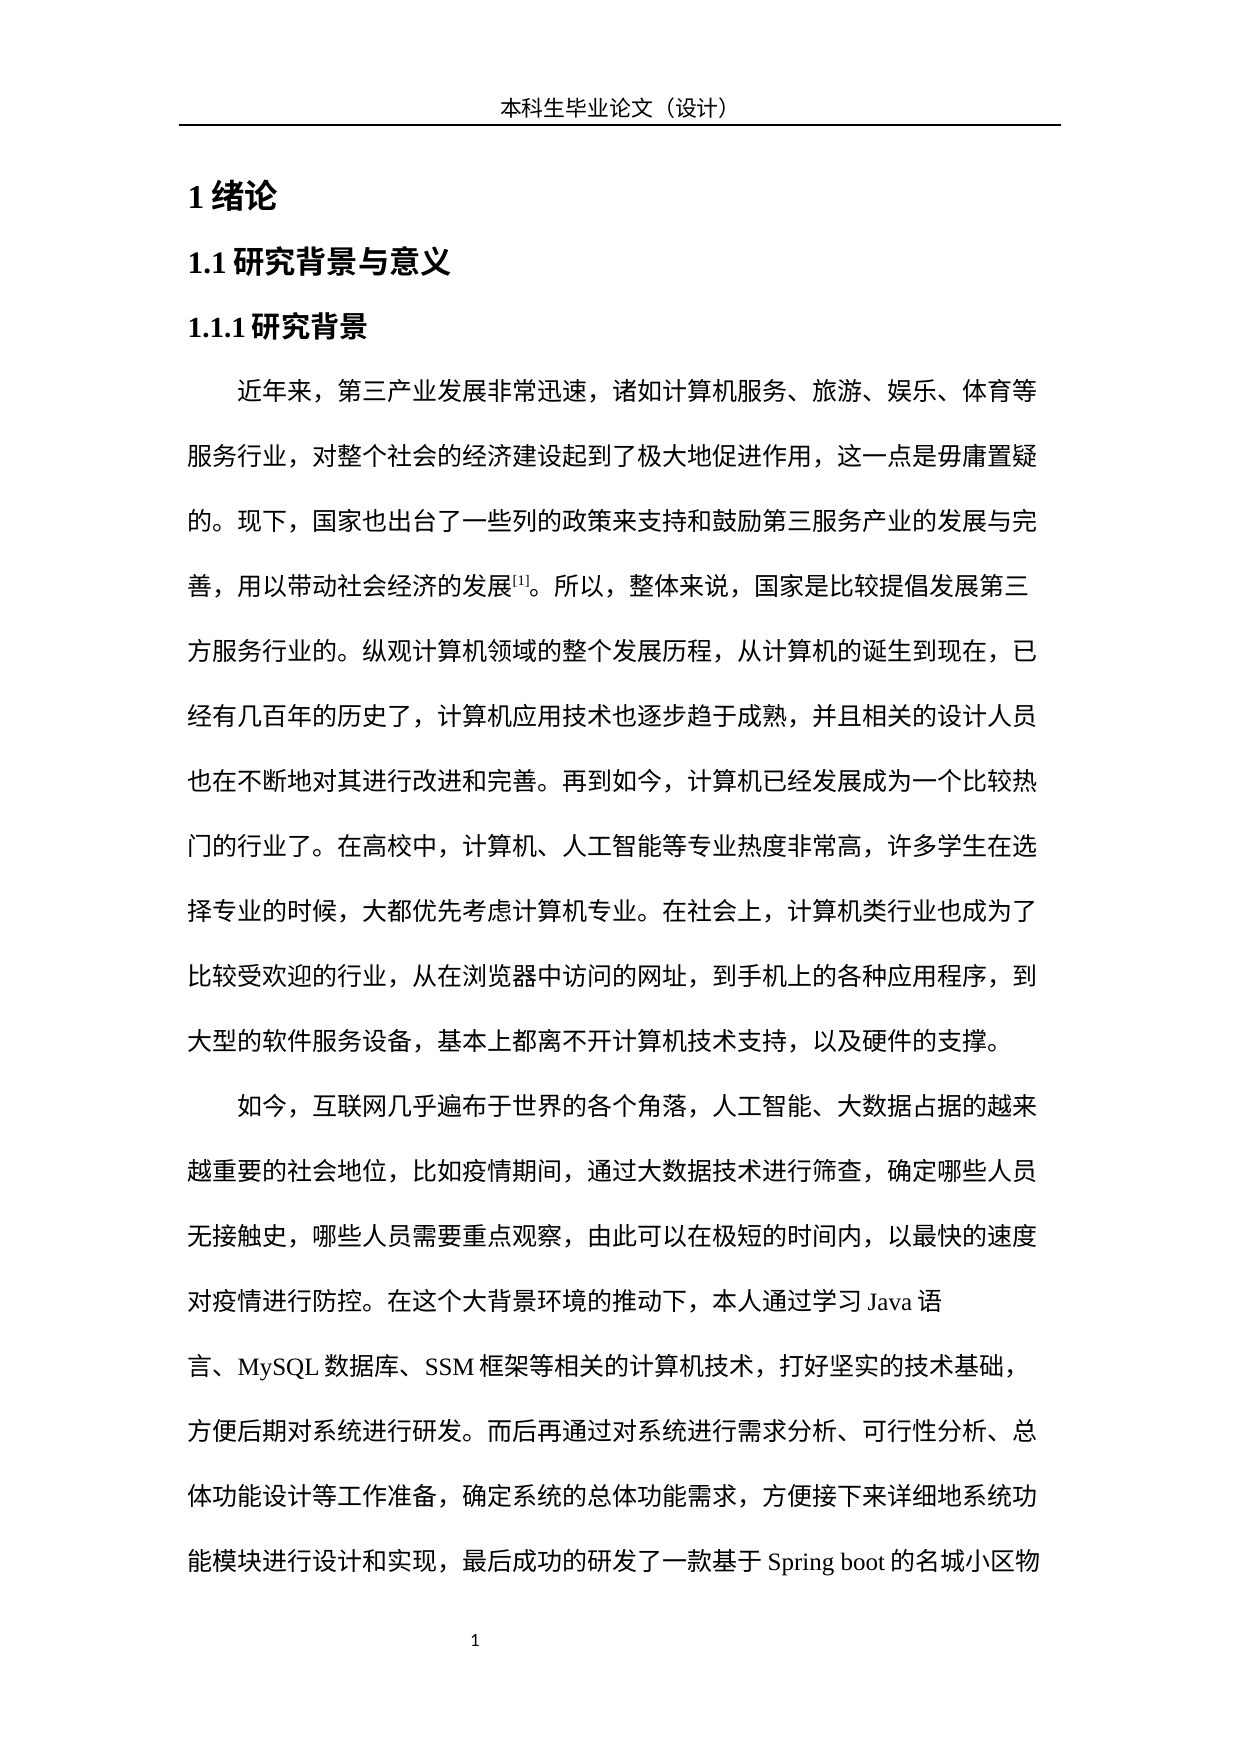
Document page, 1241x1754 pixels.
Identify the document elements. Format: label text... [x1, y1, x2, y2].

subtitle 1.1研究背景与意义 [187, 227, 1053, 292]
text 近年来，第三产业发展非常迅速，诸如计算机服务、旅游、娱乐、体育等服务行业，对整个社会的经济建设起到了极大地促进作用，这一点是毋庸置疑的。现下，国家也出台了一些列的政策来支持和鼓励第三服务产业的发展与完善，用以带动社会经济的发展[1]。所以，整体来说，国家是比较提倡发展第三方服务行业的。纵观计算机领域的整个发展历程，从计算机的诞生到现在，已经有几百年的历史了，计算机应用技术也逐步趋于成熟，并且相关的设计人员也在不断地对其进行改进和完善。再到如今，计算机已经发展成为一个比较热门的行业了。在高校中，计算机、人工智能等专业热度非常高，许多学生在选择专业的时候，大都优先考虑计算机专业。在社会上，计算机类行业也成为了比较受欢迎的行业，从在浏览器中访问的网址，到手机上的各种应用程序，到大型的软件服务设备，基本上都离不开计算机技术支持，以及硬件的支撑。 [187, 357, 1053, 1072]
subtitle 1绪论 [187, 162, 1053, 227]
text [187, 1072, 1053, 1592]
subtitle 1.1.1研究背景 [187, 292, 1053, 357]
